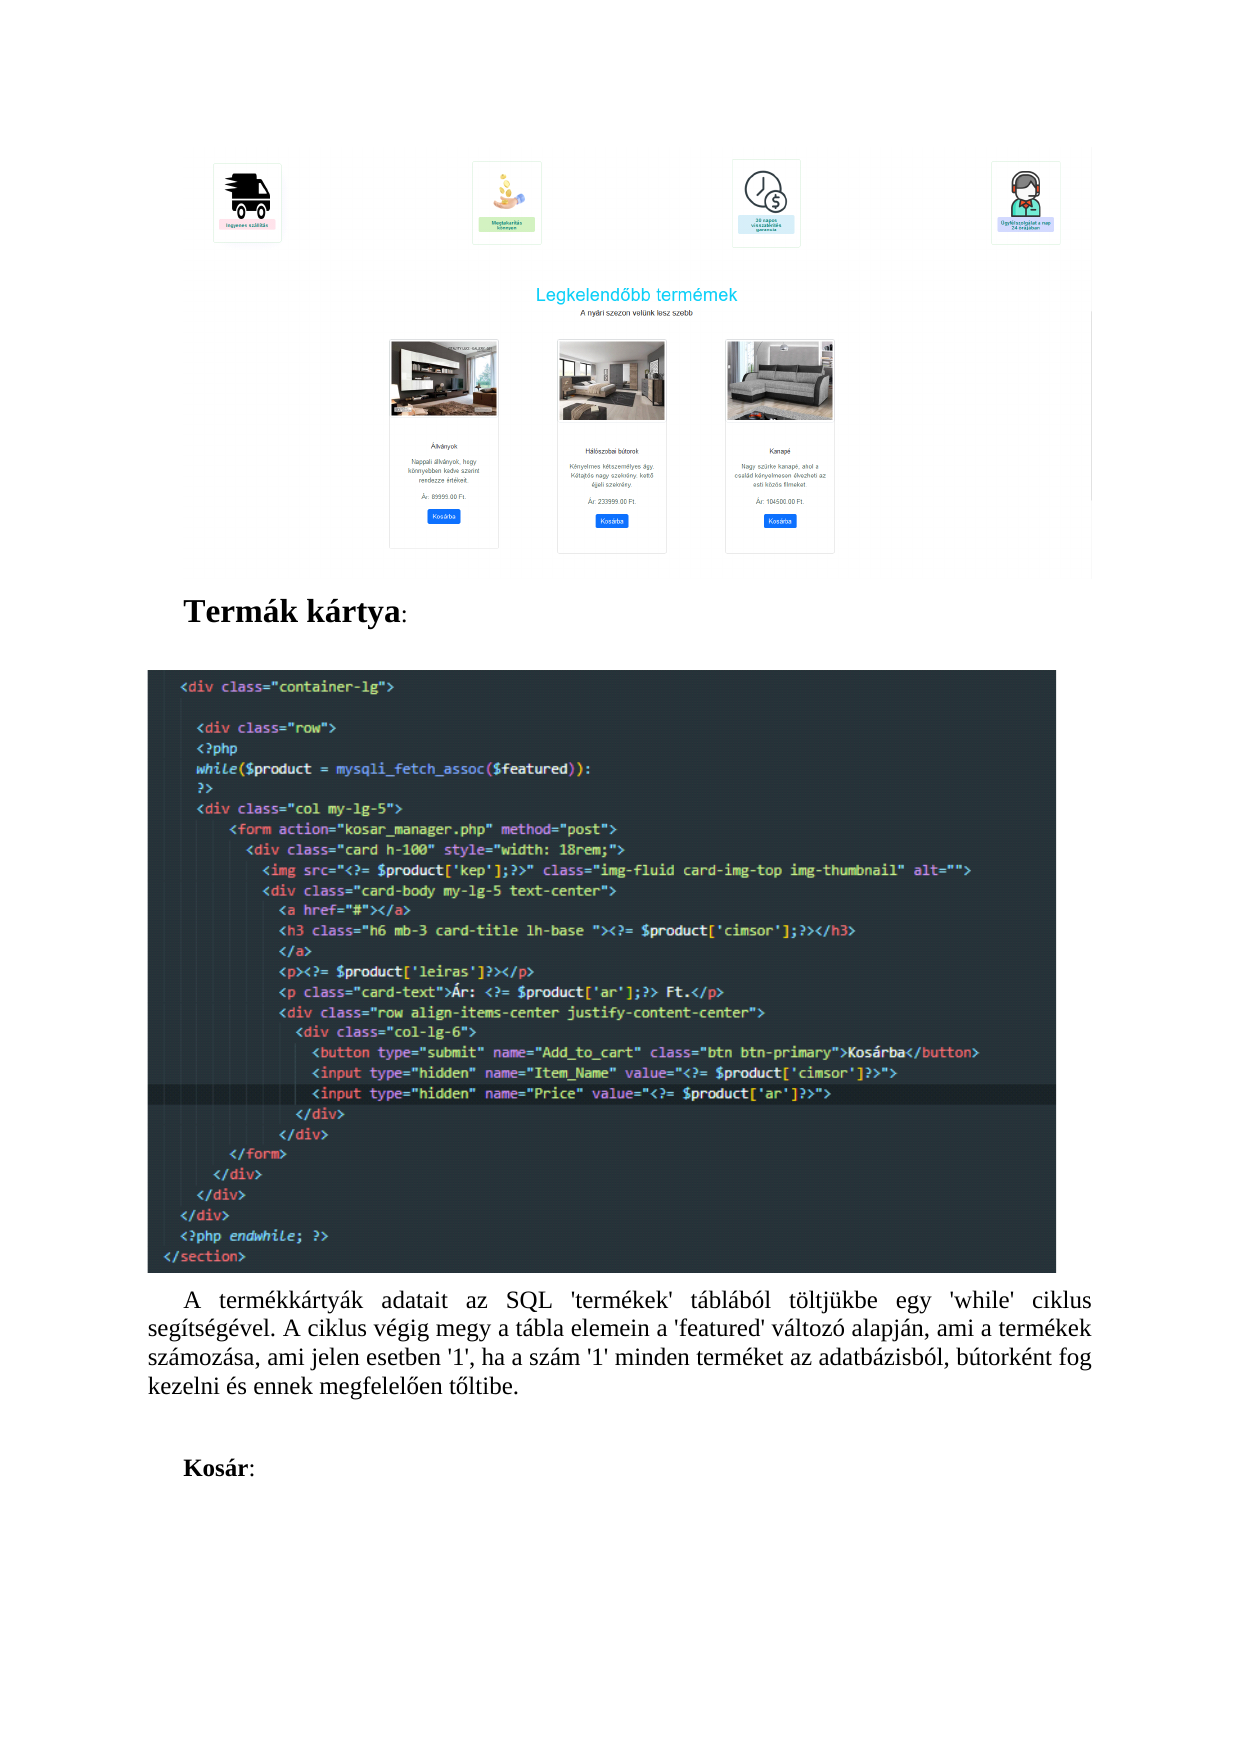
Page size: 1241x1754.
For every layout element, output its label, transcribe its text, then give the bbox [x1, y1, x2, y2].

text Kosár: [148, 1453, 1093, 1482]
picture [147, 670, 1057, 1273]
text A termékkártyák adatait az SQL 'termékek' táblából töltjükbe egy 'while' ciklus segítségével. A ciklus végig megy a tábla elemein a 'featured' változó alapján, ami a termékek számozása, ami jelen esetben '1', ha a szám '1' minden terméket az adatbázisból, bútorként fog kezelni és ennek megfelelően tőltibe. [148, 1285, 1093, 1400]
picture [183, 147, 1092, 579]
text Termák kártya: [148, 591, 1093, 630]
